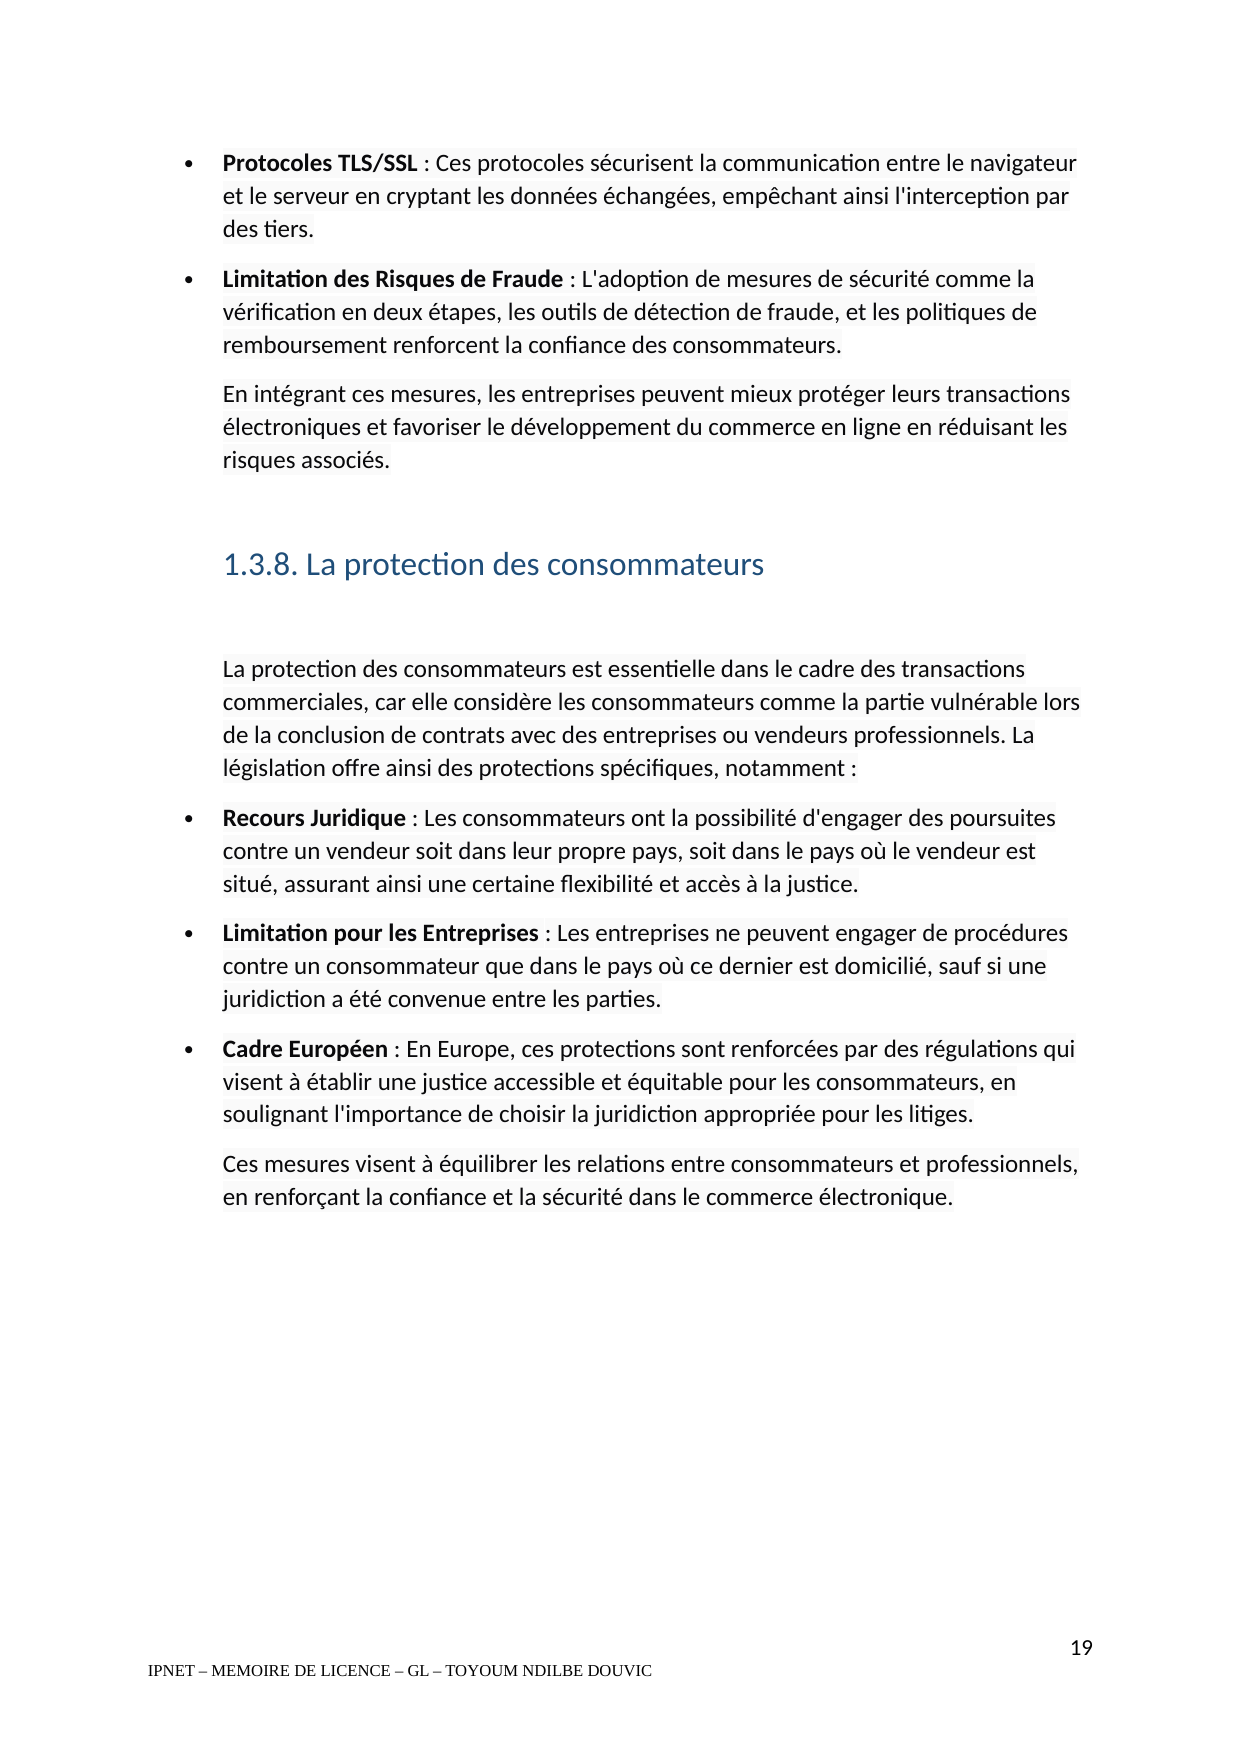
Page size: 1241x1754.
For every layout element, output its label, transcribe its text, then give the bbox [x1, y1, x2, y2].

text En intégrant ces mesures, les entreprises peuvent mieux protéger leurs transactions électroniques et favoriser le développement du commerce en ligne en réduisant les risques associés. [223, 378, 1093, 475]
text Ces mesures visent à équilibrer les relations entre consommateurs et professionnels, en renforçant la confiance et la sécurité dans le commerce électronique. [223, 1148, 1093, 1212]
text 1.3.8. La protection des consommateurs [223, 543, 1093, 584]
list Cadre Européen : En Europe, ces protections sont renforcées par des régulations qui visent à établir une justice accessible et équitable pour les consommateurs, en soulignant l'importance de choisir la juridiction appropriée pour les litiges. [185, 1033, 1093, 1129]
list Limitation des Risques de Fraude : L'adoption de mesures de sécurité comme la vérification en deux étapes, les outils de détection de fraude, et les politiques de remboursement renforcent la confiance des consommateurs. [185, 263, 1093, 359]
text La protection des consommateurs est essentielle dans le cadre des transactions commerciales, car elle considère les consommateurs comme la partie vulnérable lors de la conclusion de contrats avec des entreprises ou vendeurs professionnels. La législation offre ainsi des protections spécifiques, notamment : [223, 654, 1093, 783]
list Recours Juridique : Les consommateurs ont la possibilité d'engager des poursuites contre un vendeur soit dans leur propre pays, soit dans le pays où le vendeur est situé, assurant ainsi une certaine flexibilité et accès à la justice. [185, 802, 1093, 898]
list Protocoles TLS/SSL : Ces protocoles sécurisent la communication entre le navigateur et le serveur en cryptant les données échangées, empêchant ainsi l'interception par des tiers. [185, 148, 1093, 244]
list Limitation pour les Entreprises : Les entreprises ne peuvent engager de procédures contre un consommateur que dans le pays où ce dernier est domicilié, sauf si une juridiction a été convenue entre les parties. [185, 917, 1093, 1014]
